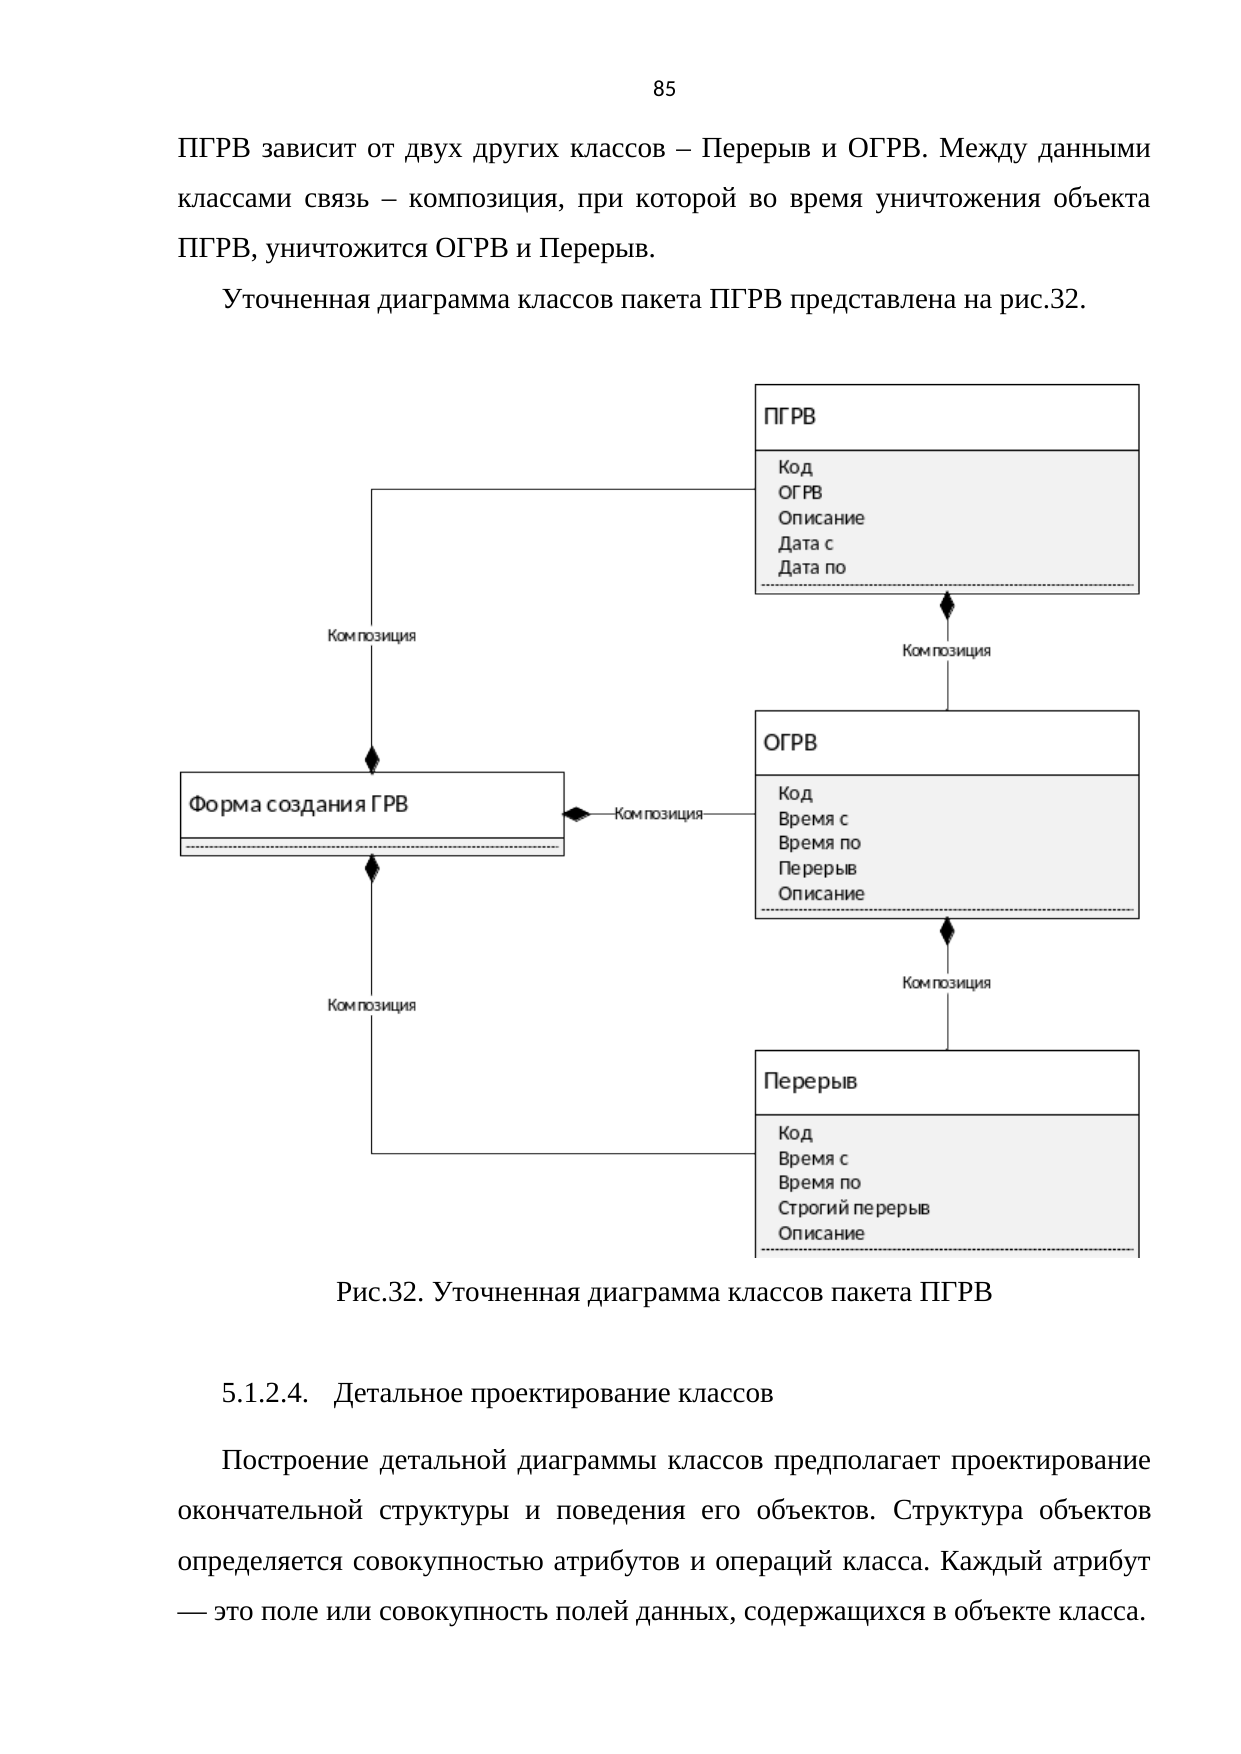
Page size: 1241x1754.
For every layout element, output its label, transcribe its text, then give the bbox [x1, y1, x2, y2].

text Построение детальной диаграммы классов предполагает проектирование окончательной структуры и поведения его объектов. Структура объектов определяется совокупностью атрибутов и операций класса. Каждый атрибут — это поле или совокупность полей данных, содержащихся в объекте класса. [177, 1442, 1152, 1627]
subtitle Детальное проектирование классов [221, 1375, 1152, 1409]
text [177, 130, 1152, 264]
text Уточненная диаграмма классов пакета ПГРВ представлена на рис.32. [177, 281, 1152, 314]
text Рис.32. Уточненная диаграмма классов пакета ПГРВ [177, 1274, 1152, 1308]
